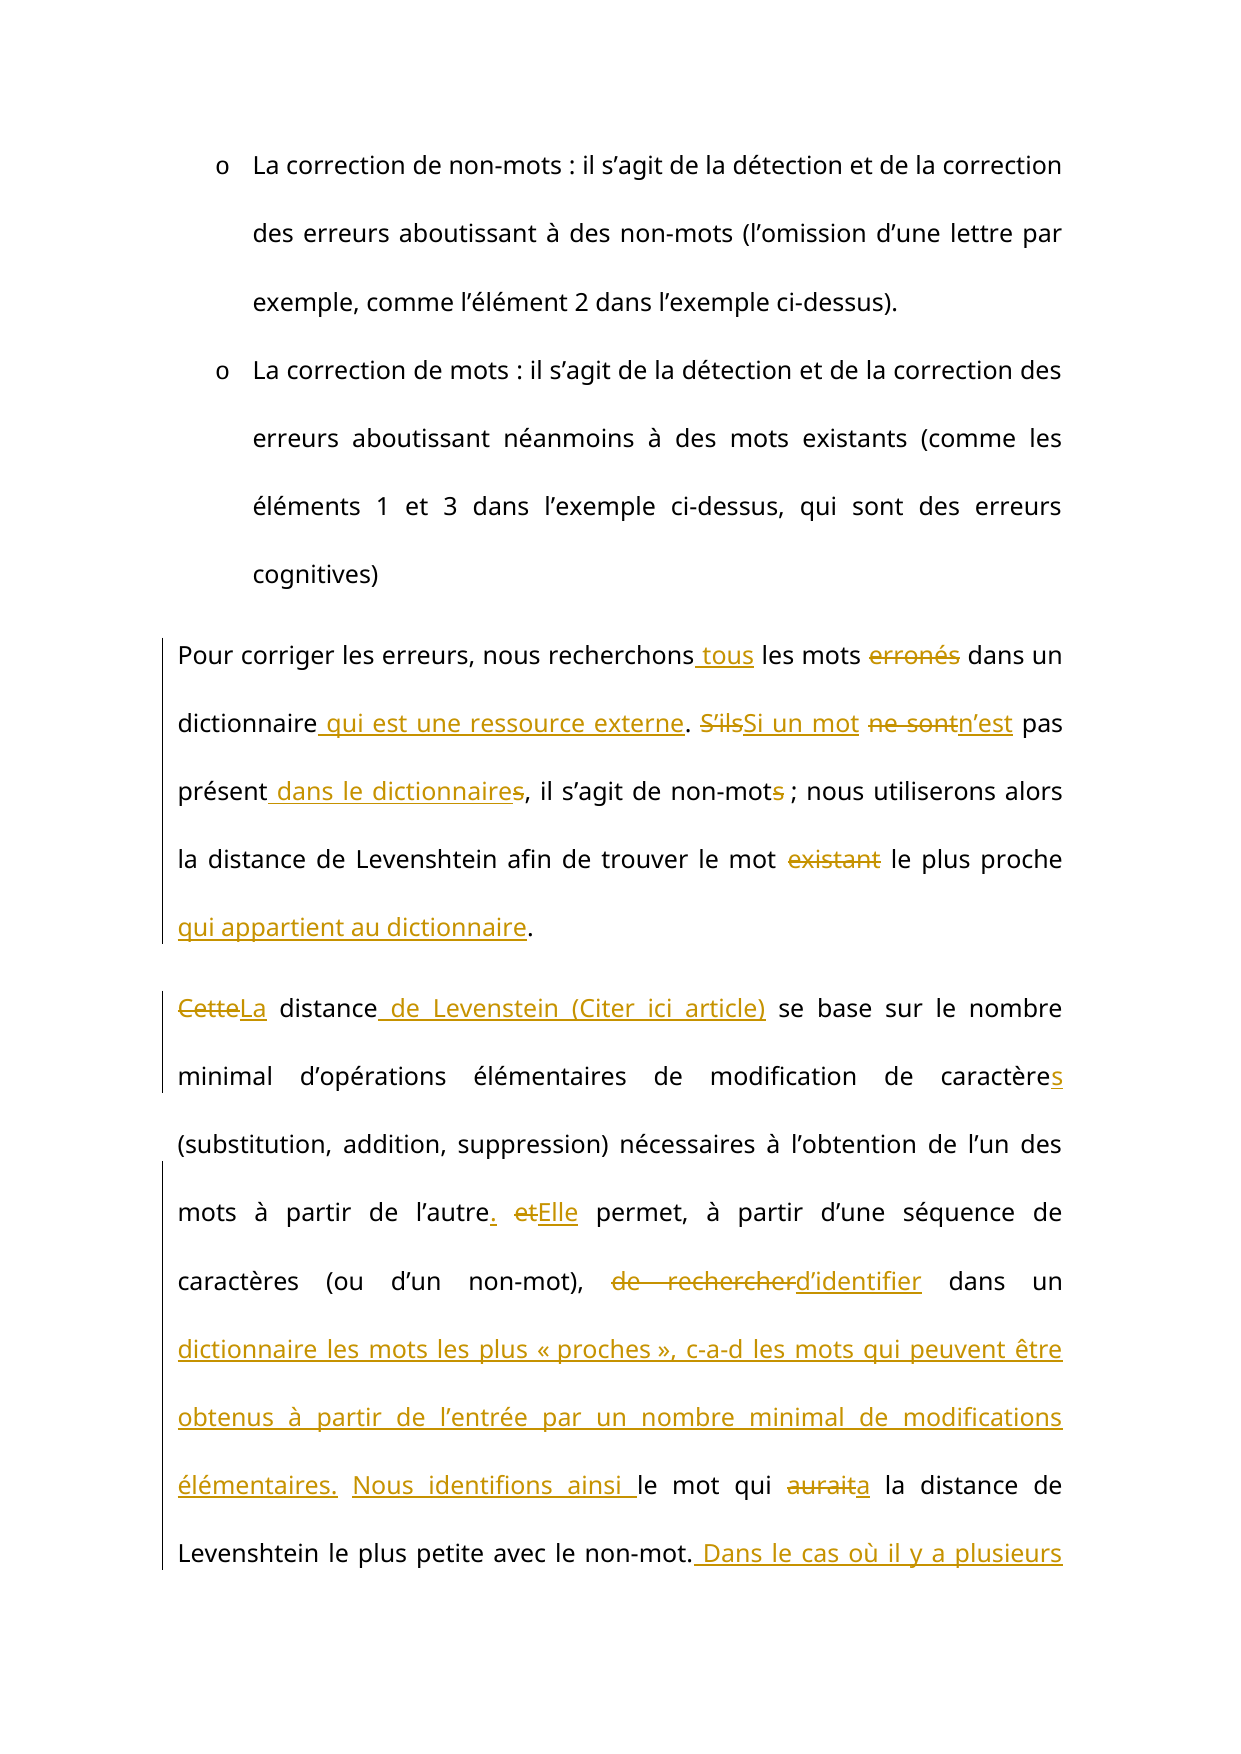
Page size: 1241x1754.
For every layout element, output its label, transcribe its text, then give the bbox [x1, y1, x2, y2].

list La correction de mots : il s’agit de la détection et de la correction des erreurs aboutissant néanmoins à des mots existants (comme les éléments 1 et 3 dans l’exemple ci-dessus, qui sont des erreurs cognitives) [215, 352, 1063, 591]
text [177, 1429, 1063, 1570]
text Pour corriger les erreurs, nous recherchons les mots dans un dictionnaire. pas présent, il s’agit de non-mot ; nous utiliserons alors la distance de Levenshtein afin de trouver le mot le plus proche. [177, 637, 1063, 944]
list La correction de non-mots : il s’agit de la détection et de la correction des erreurs aboutissant à des non-mots (l’omission d’une lettre par exemple, comme l’élément 2 dans l’exemple ci-dessus). [215, 148, 1063, 318]
